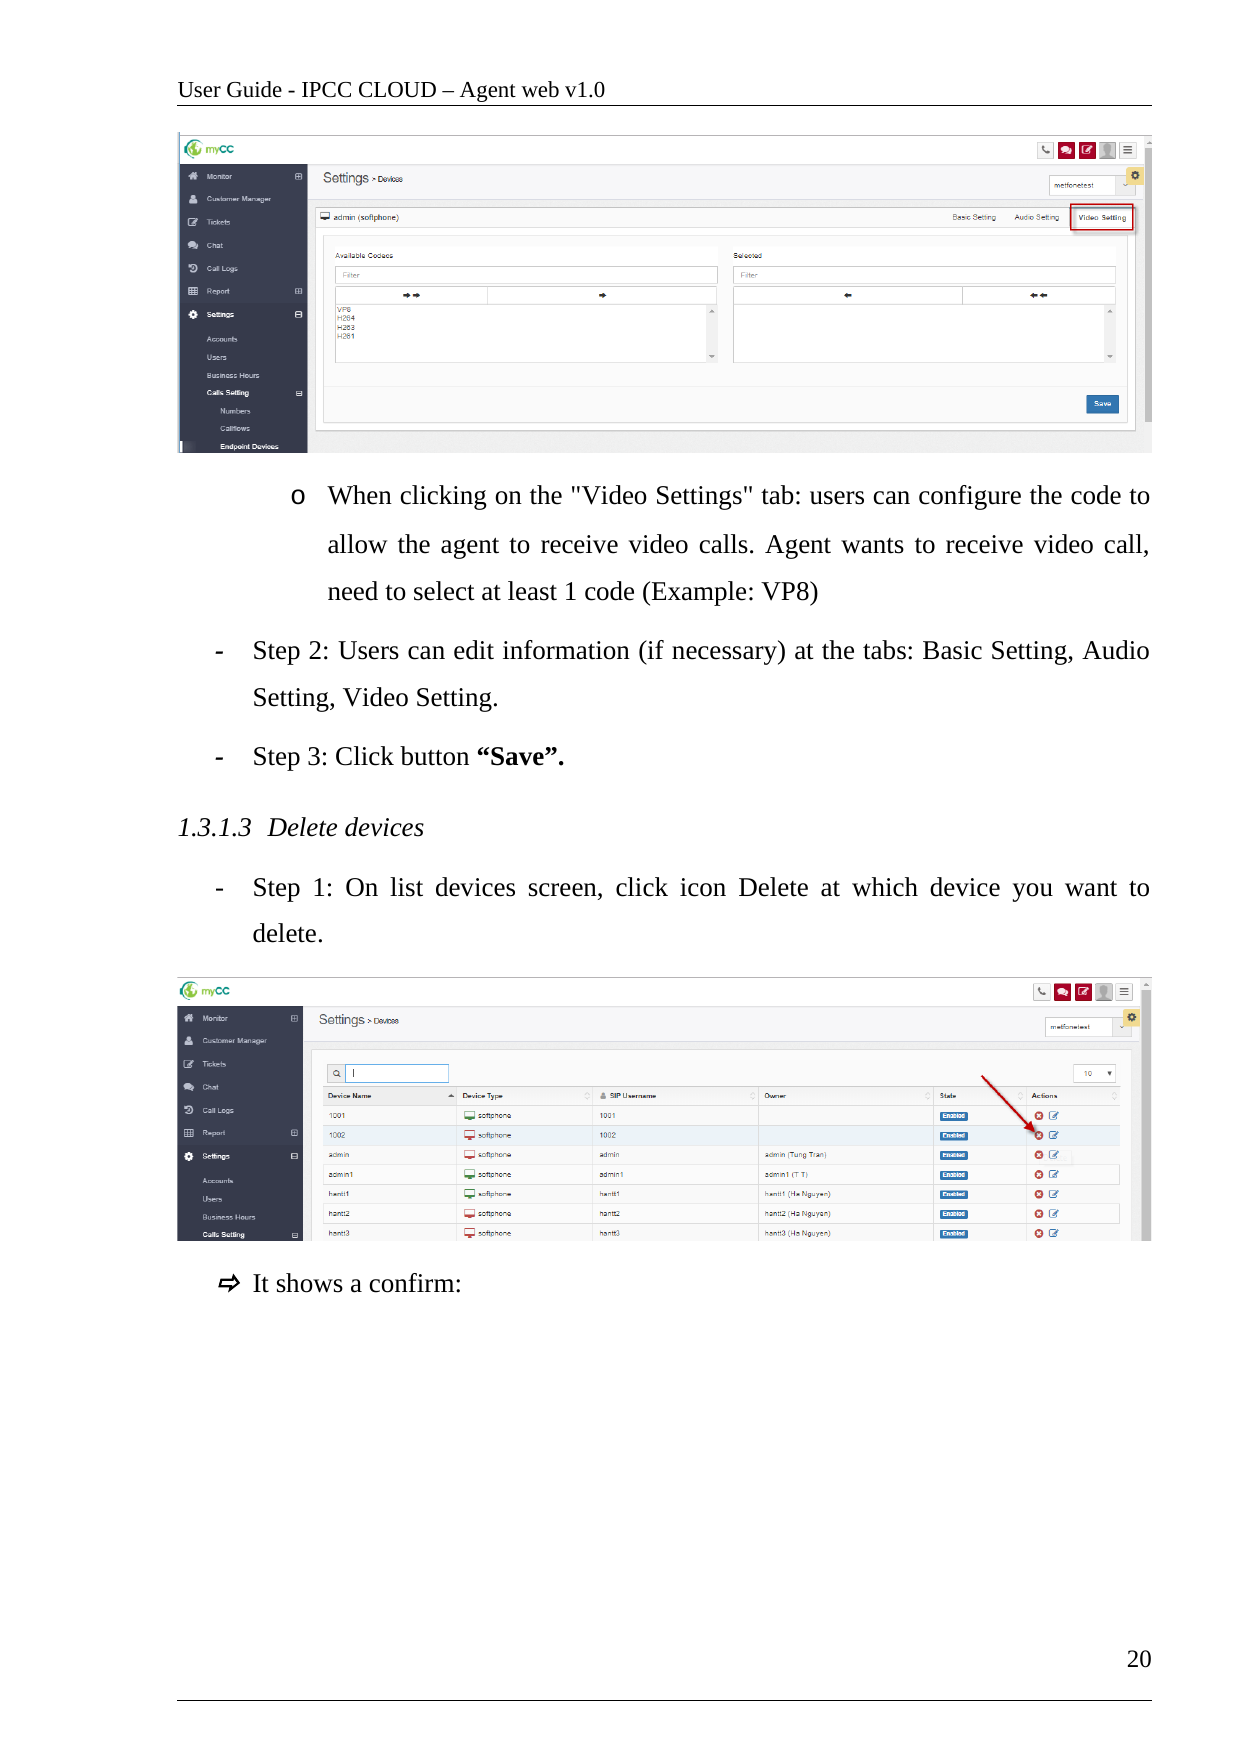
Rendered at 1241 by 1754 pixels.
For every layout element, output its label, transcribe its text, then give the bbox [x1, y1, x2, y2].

picture [177, 976, 1152, 1241]
list Step 3: Click button “Save”. [215, 740, 1152, 771]
picture [177, 132, 1152, 453]
list Step 2: Users can edit information (if necessary) at the tabs: Basic Setting, Audio Setting, Video Setting. [215, 634, 1152, 712]
list It shows a confirm: [215, 1267, 1152, 1298]
list When clicking on the "Video Settings" tab: users can configure the code to allow the agent to receive video calls. Agent wants to receive video call, need to select at least 1 code (Example: VP8) [290, 479, 1152, 606]
subtitle Delete devices [177, 811, 1152, 843]
list Step 1: On list devices screen, click icon Delete at which device you want to delete. [215, 871, 1152, 948]
